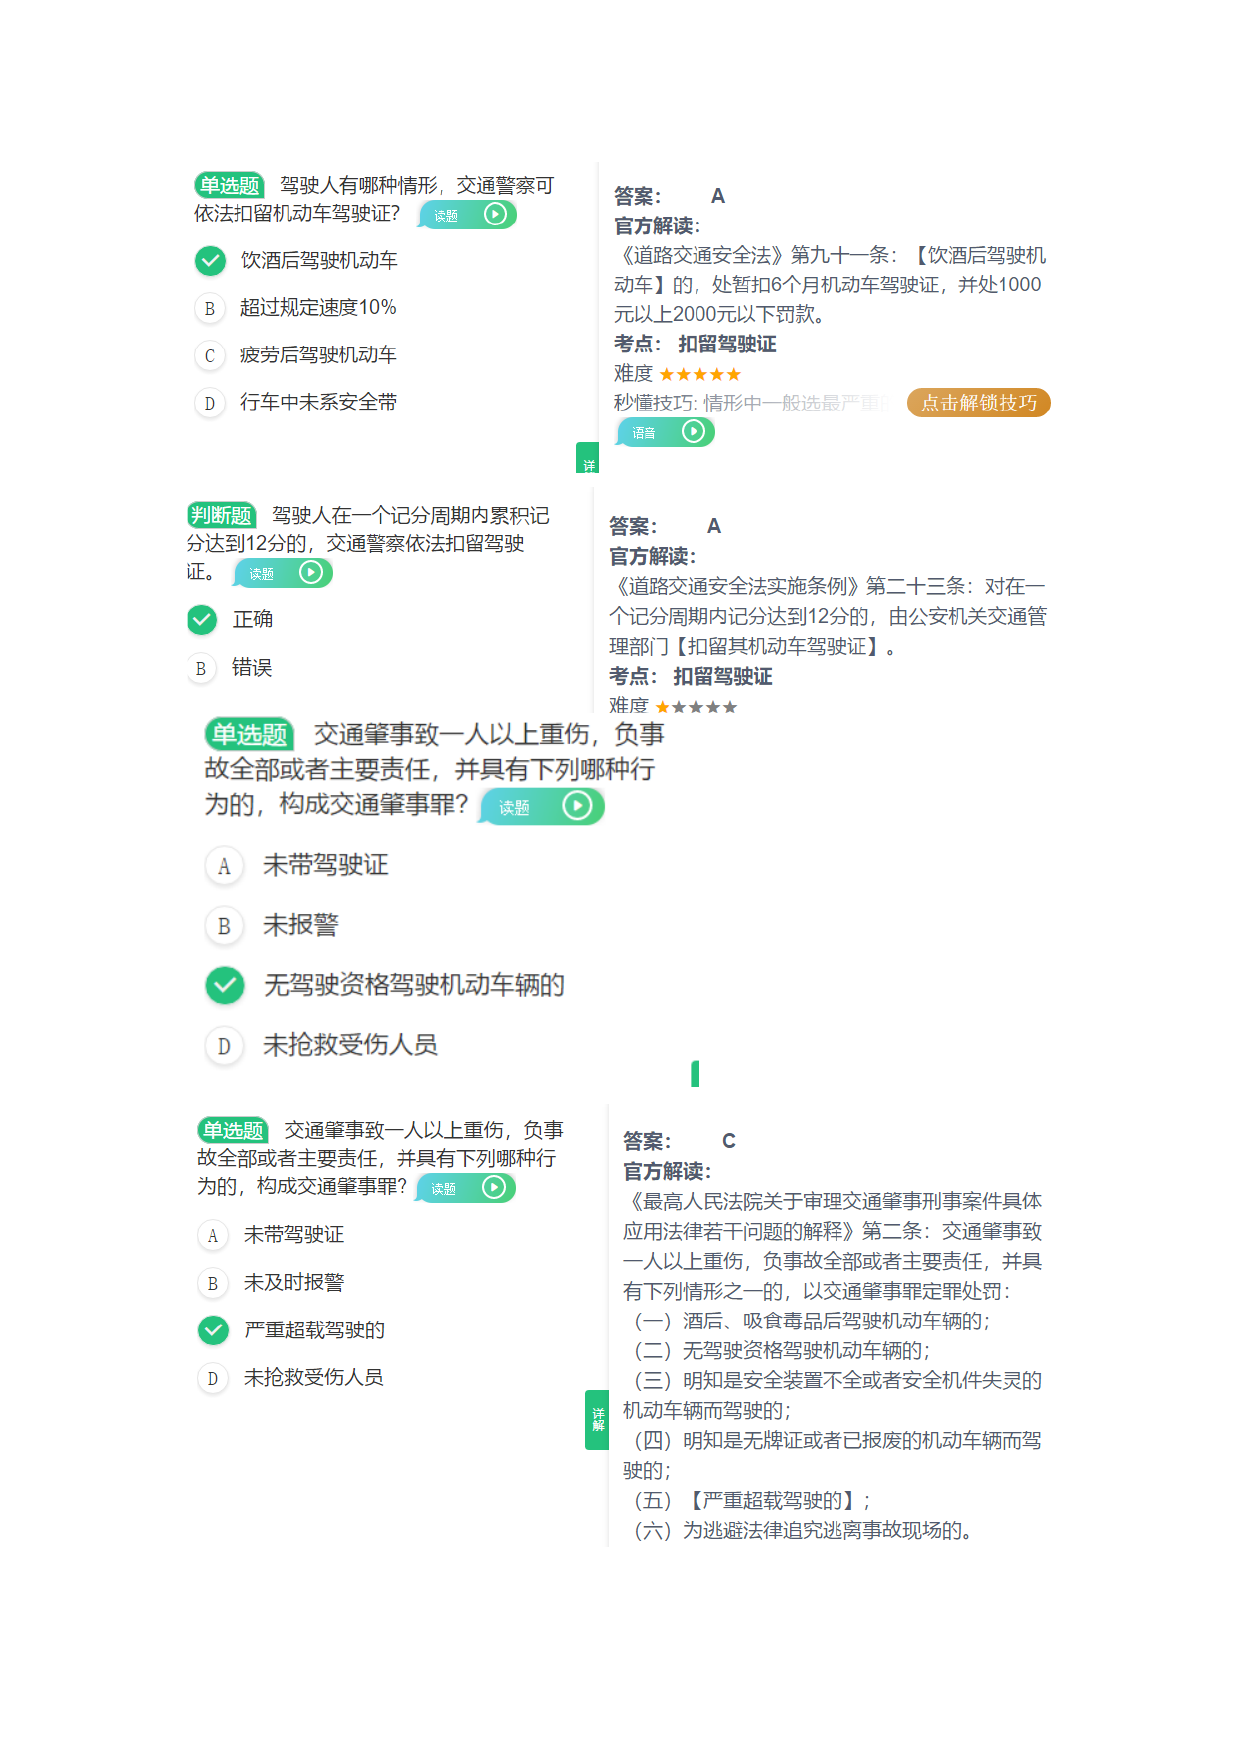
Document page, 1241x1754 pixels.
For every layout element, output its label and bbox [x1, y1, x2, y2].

picture [187, 162, 1053, 473]
picture [187, 1104, 1053, 1547]
picture [187, 487, 1053, 713]
picture [187, 714, 699, 1087]
